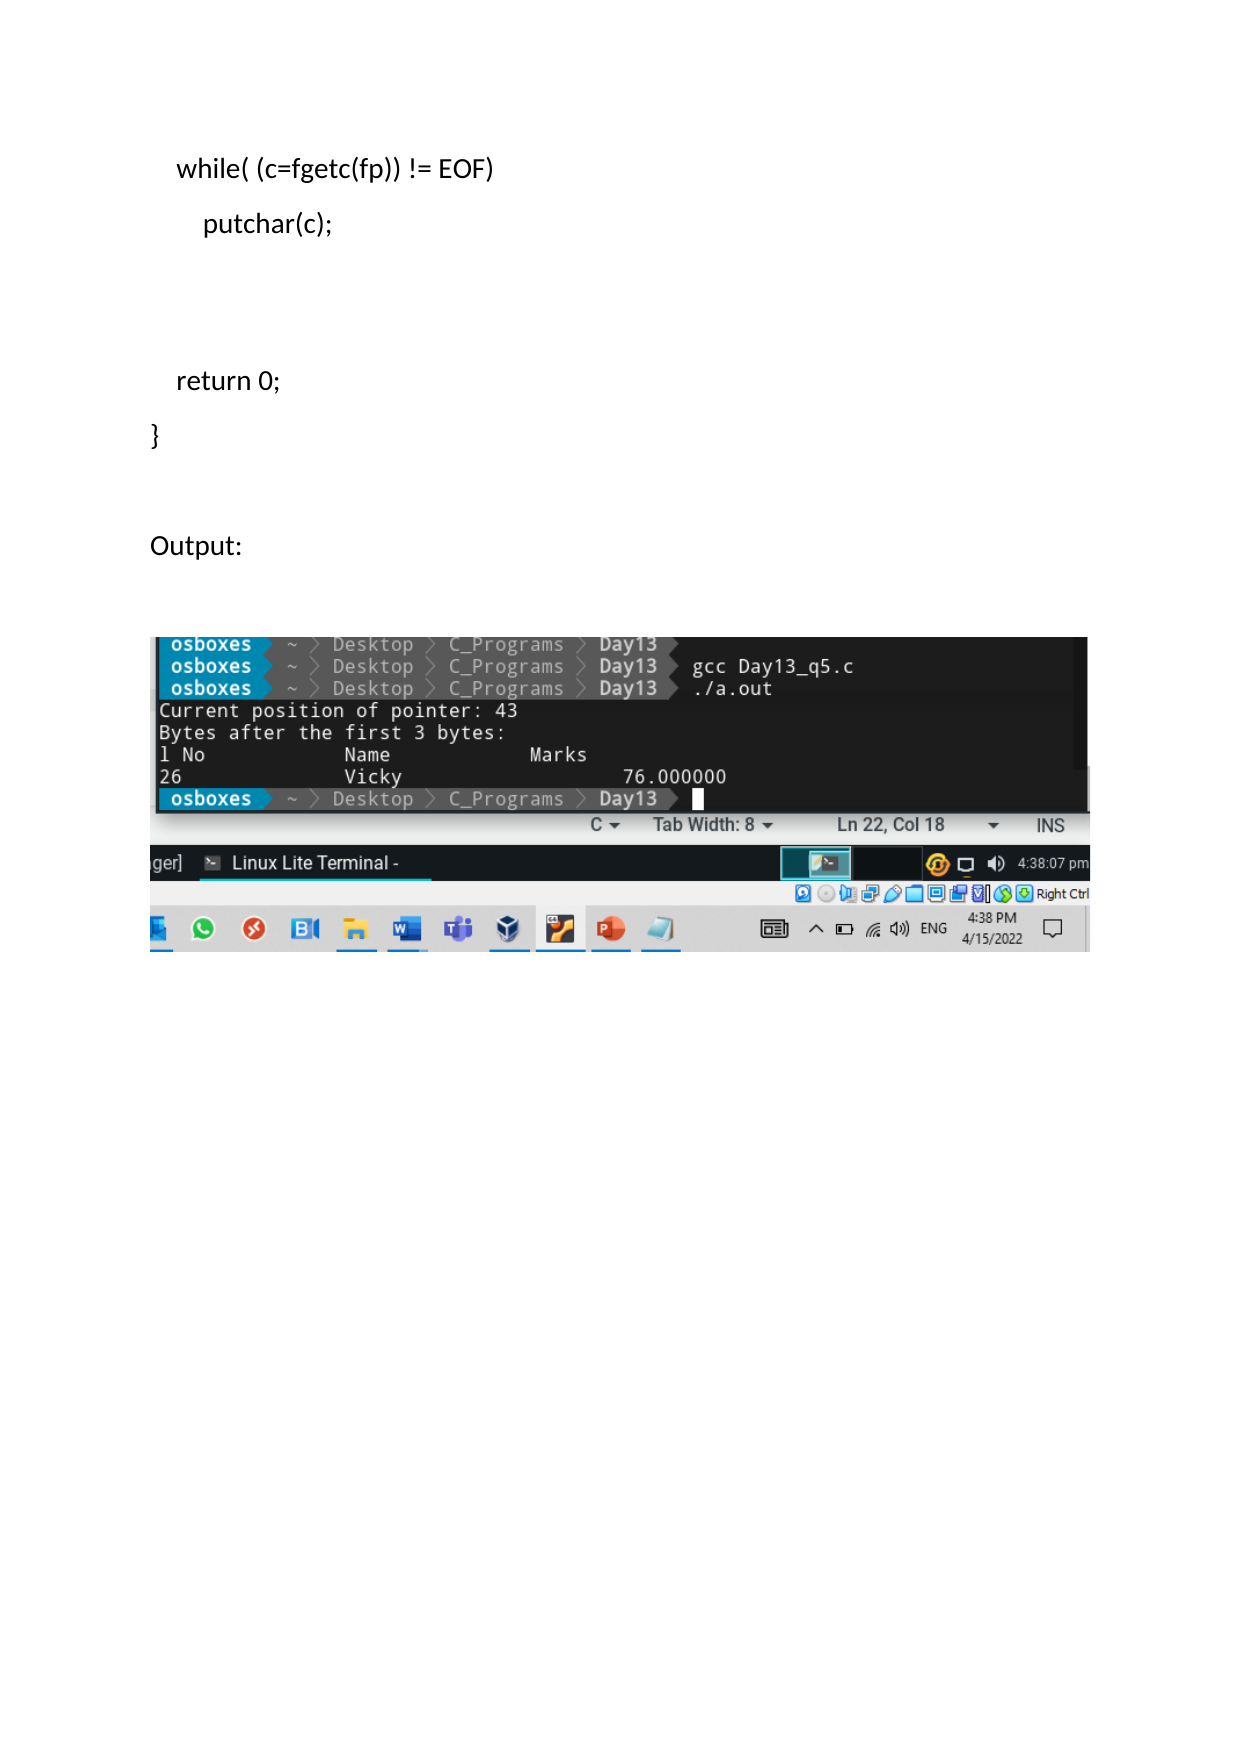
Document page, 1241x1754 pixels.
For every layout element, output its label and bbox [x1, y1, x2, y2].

picture [172, 684, 182, 695]
picture [230, 662, 239, 672]
picture [196, 657, 204, 672]
picture [242, 684, 250, 695]
picture [207, 684, 216, 695]
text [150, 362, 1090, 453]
picture [219, 684, 227, 695]
picture [207, 640, 216, 650]
picture [172, 640, 182, 650]
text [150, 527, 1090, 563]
picture [242, 640, 250, 650]
picture [184, 662, 192, 672]
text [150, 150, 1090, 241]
picture [172, 662, 182, 672]
picture [219, 640, 227, 650]
picture [242, 662, 250, 672]
picture [184, 640, 192, 650]
picture [230, 684, 239, 695]
picture [207, 662, 216, 672]
picture [219, 662, 227, 672]
picture [230, 640, 239, 650]
picture [196, 637, 204, 650]
picture [184, 684, 192, 695]
picture [150, 637, 1091, 952]
picture [196, 679, 204, 695]
